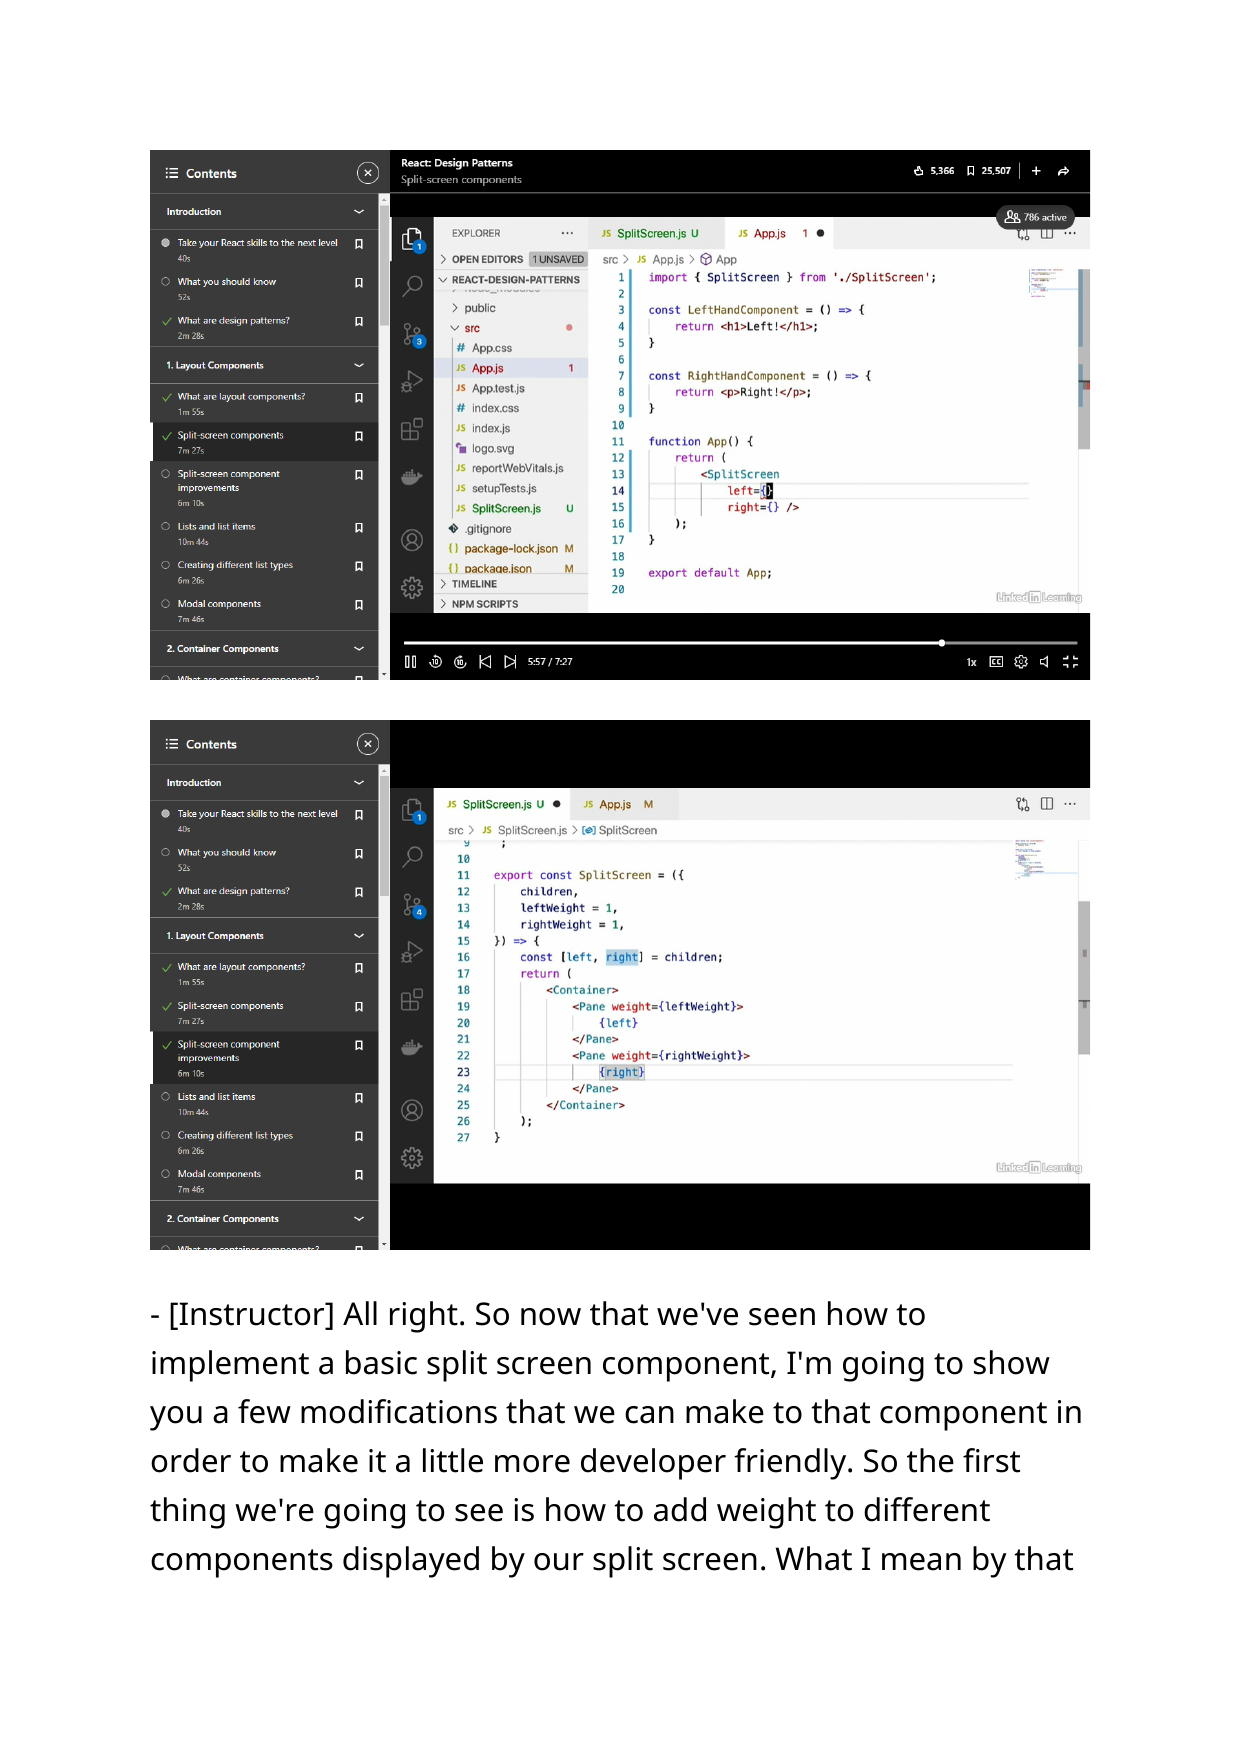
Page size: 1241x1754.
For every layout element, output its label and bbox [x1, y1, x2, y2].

text [150, 1292, 1090, 1580]
picture [150, 150, 1091, 680]
picture [150, 720, 1091, 1250]
